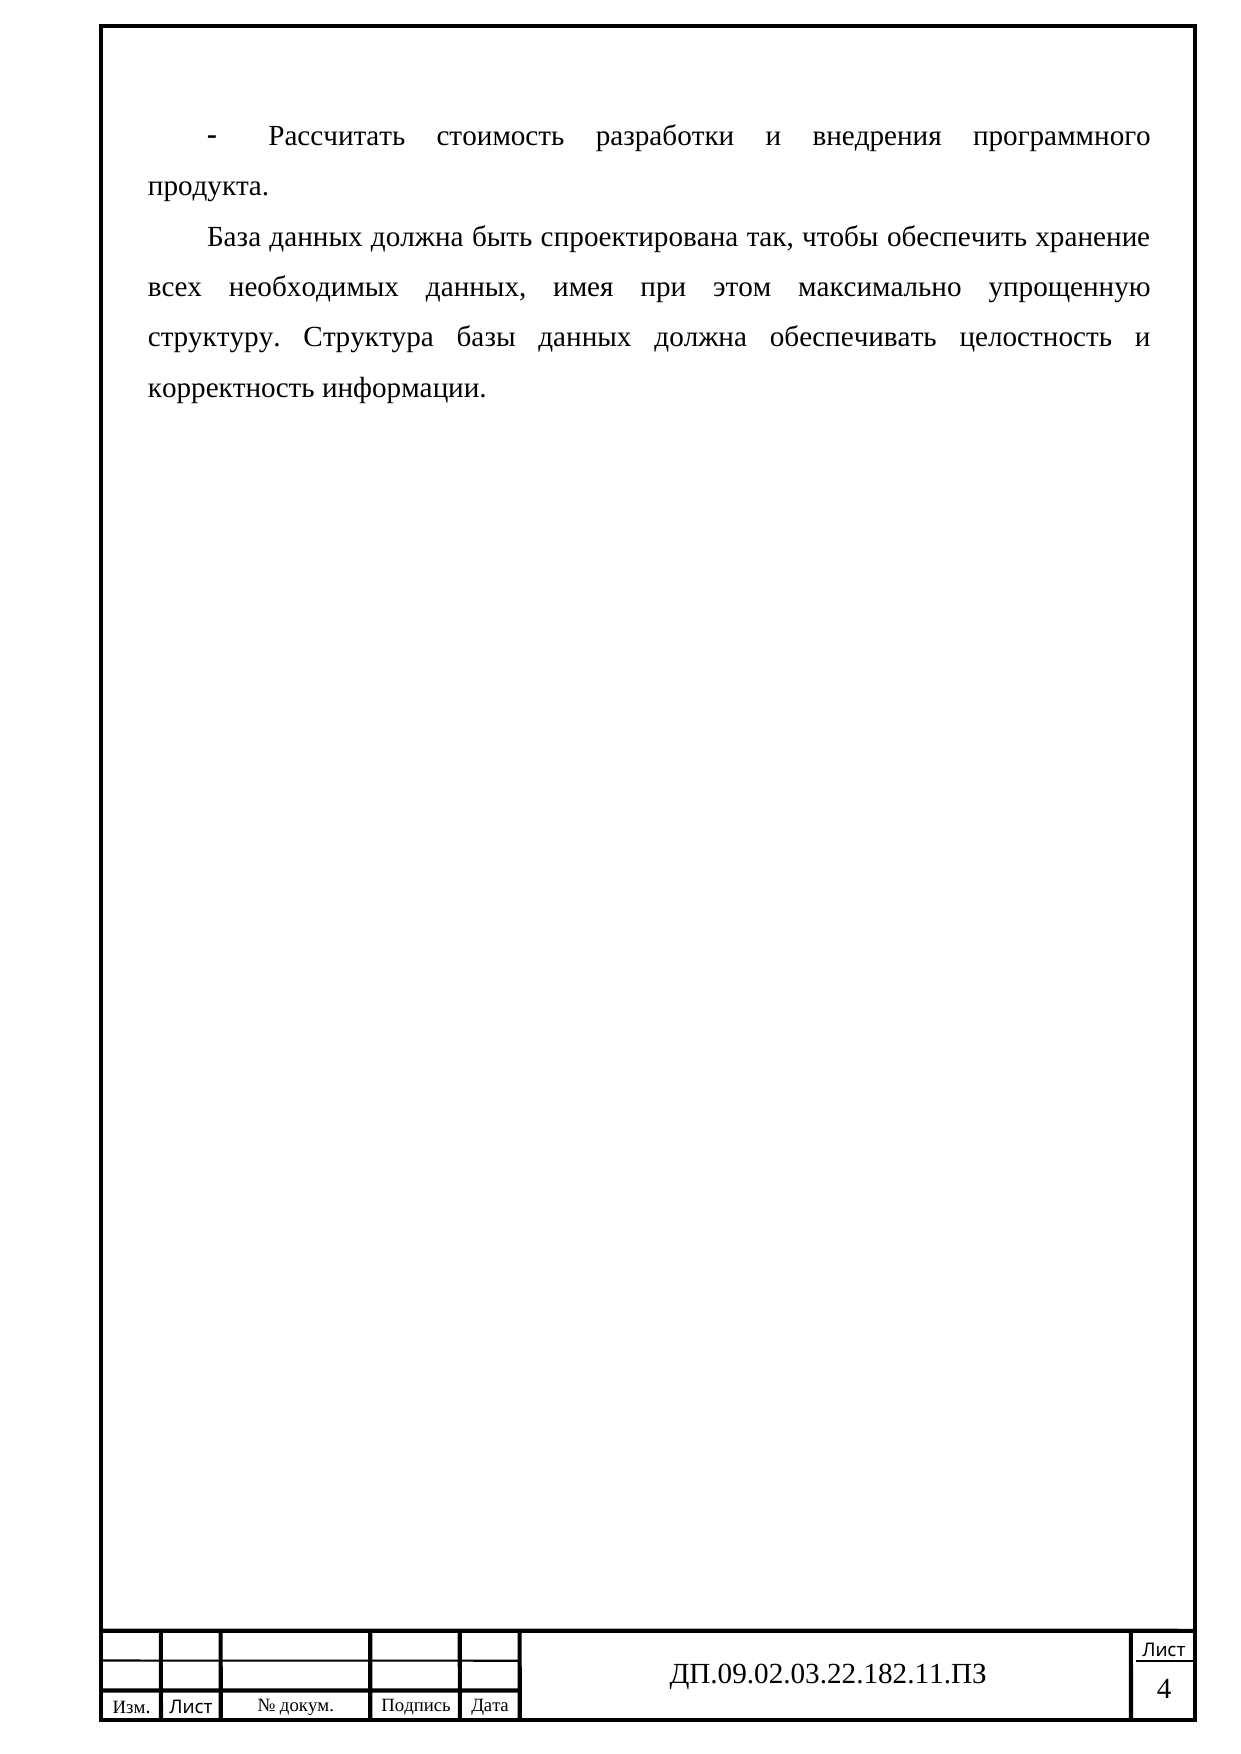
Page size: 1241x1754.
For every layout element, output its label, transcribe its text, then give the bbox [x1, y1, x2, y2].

text База данных должна быть спроектирована так, чтобы обеспечить хранение всех необходимых данных, имея при этом максимально упрощенную структуру. Структура базы данных должна обеспечивать целостность и корректность информации. [148, 219, 1152, 403]
list Рассчитать стоимость разработки и внедрения программного продукта. [148, 118, 1152, 202]
